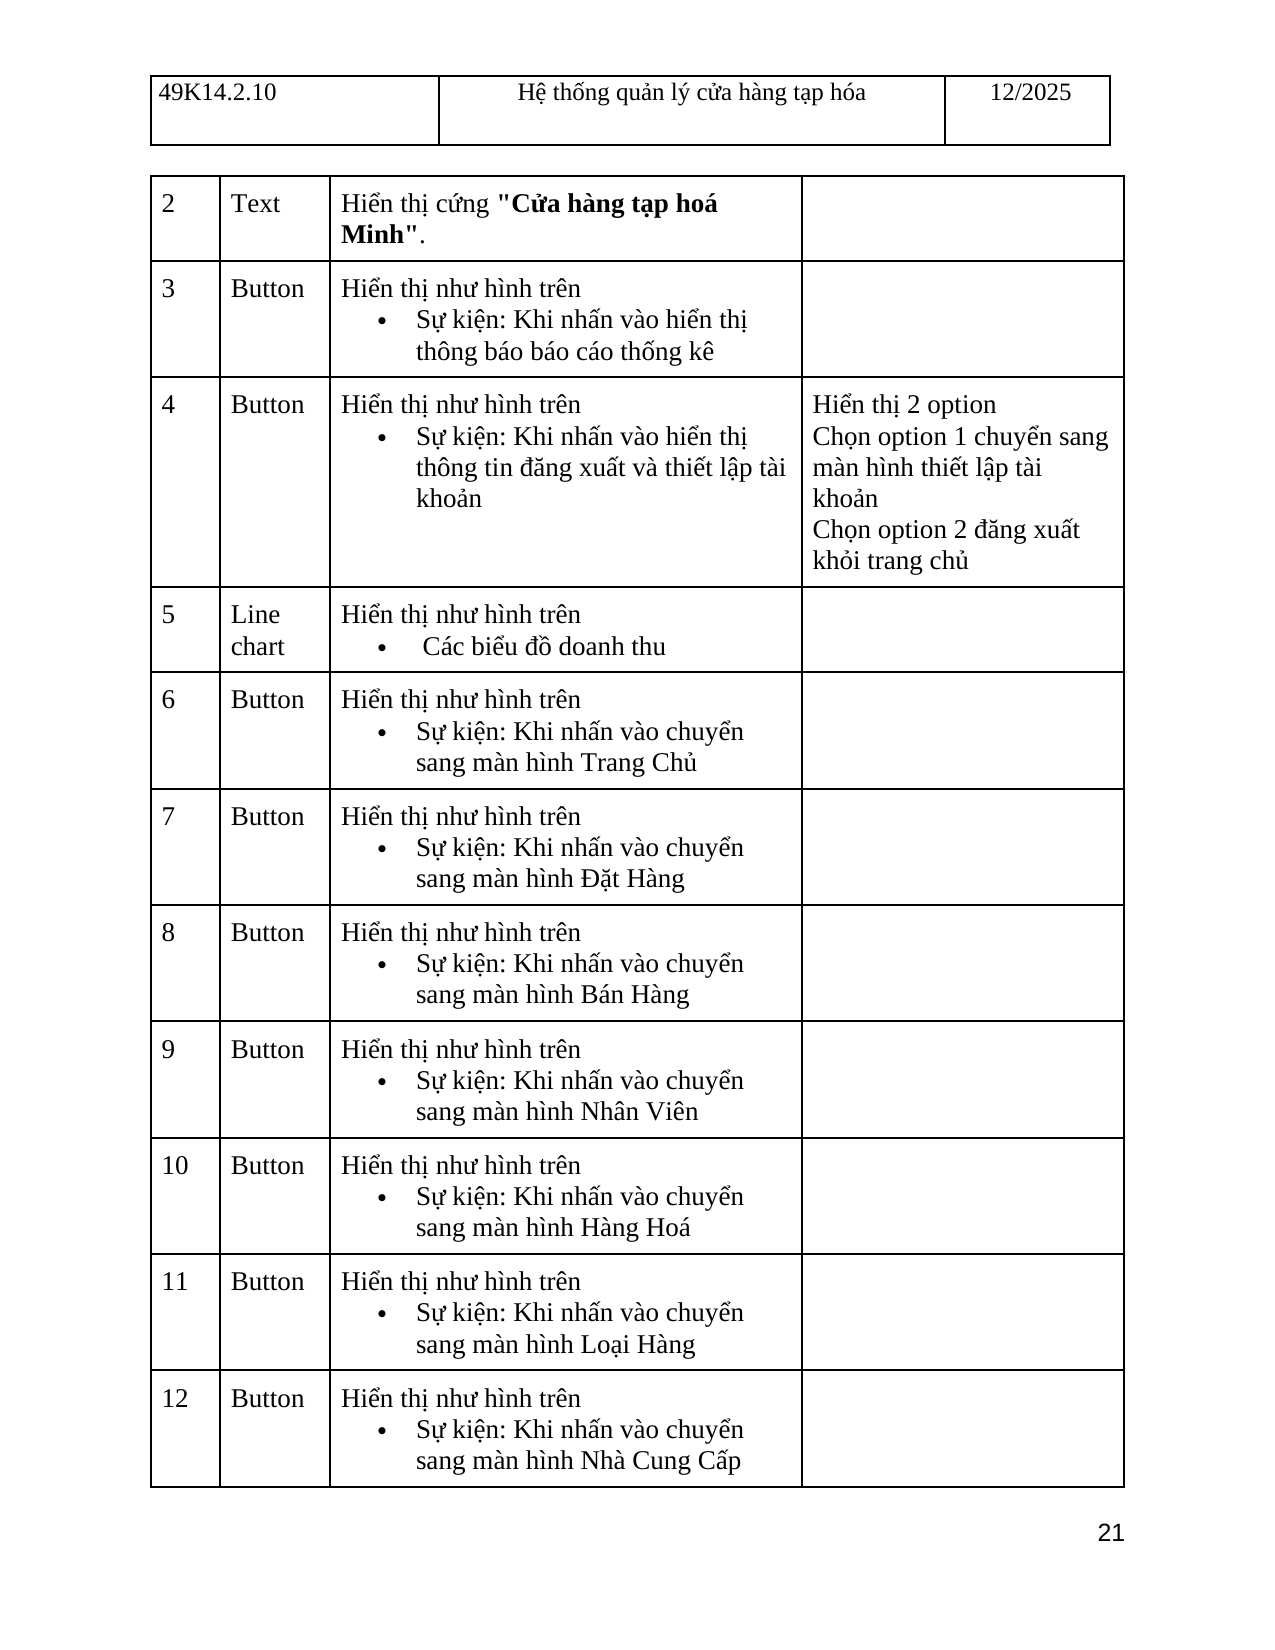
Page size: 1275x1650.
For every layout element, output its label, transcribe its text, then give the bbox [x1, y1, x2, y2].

table_cell Hiển thị như hình trên Sự kiện: Khi nhấn vào chuyển sang màn hình Nhà Cung Cấp [331, 1371, 801, 1486]
table_cell Button [221, 906, 329, 1020]
table_cell Hiển thị như hình trên Sự kiện: Khi nhấn vào chuyển sang màn hình Hàng Hoá [331, 1139, 801, 1253]
table_cell Hiển thị cứng "Cửa hàng tạp hoá Minh". [331, 177, 801, 260]
table_cell 7 [152, 790, 219, 904]
table_cell [803, 1139, 1123, 1253]
table_cell Hiển thị như hình trên Sự kiện: Khi nhấn vào chuyển sang màn hình Loại Hàng [331, 1255, 801, 1369]
table_cell Button [221, 1255, 329, 1369]
table_cell [803, 1022, 1123, 1137]
table_cell Hiển thị như hình trên Sự kiện: Khi nhấn vào chuyển sang màn hình Trang Chủ [331, 673, 801, 787]
table_cell [803, 673, 1123, 787]
table_cell [803, 790, 1123, 904]
table_cell 8 [152, 906, 219, 1020]
table_cell [803, 906, 1123, 1020]
table_cell 10 [152, 1139, 219, 1253]
table_cell 12 [152, 1371, 219, 1486]
table_cell Hiển thị 2 option Chọn option 1 chuyển sang màn hình thiết lập tài khoản Chọn option 2 đăng xuất khỏi trang chủ [803, 378, 1123, 586]
table_cell Hiển thị như hình trên Sự kiện: Khi nhấn vào hiển thị thông tin đăng xuất và thiết lập tài khoản [331, 378, 801, 586]
table_cell Button [221, 1022, 329, 1137]
table_cell 4 [152, 378, 219, 586]
table_cell [803, 1255, 1123, 1369]
table_cell Button [221, 1139, 329, 1253]
table_cell Button [221, 1371, 329, 1486]
table_cell 11 [152, 1255, 219, 1369]
table_cell Hiển thị như hình trên Các biểu đồ doanh thu [331, 588, 801, 671]
table_cell 9 [152, 1022, 219, 1137]
table_cell [803, 588, 1123, 671]
table_cell Hiển thị như hình trên Sự kiện: Khi nhấn vào chuyển sang màn hình Đặt Hàng [331, 790, 801, 904]
table_cell Line chart [221, 588, 329, 671]
table_cell Button [221, 378, 329, 586]
table_cell Hiển thị như hình trên Sự kiện: Khi nhấn vào hiển thị thông báo báo cáo thống kê [331, 262, 801, 376]
table_cell 5 [152, 588, 219, 671]
table_cell 2 [152, 177, 219, 260]
table_cell Button [221, 262, 329, 376]
table_cell Button [221, 790, 329, 904]
table_cell 3 [152, 262, 219, 376]
table_cell 6 [152, 673, 219, 787]
table_cell Hiển thị như hình trên Sự kiện: Khi nhấn vào chuyển sang màn hình Nhân Viên [331, 1022, 801, 1137]
table_cell [803, 177, 1123, 260]
table_cell Text [221, 177, 329, 260]
table_cell Button [221, 673, 329, 787]
table_cell [803, 262, 1123, 376]
table_cell Hiển thị như hình trên Sự kiện: Khi nhấn vào chuyển sang màn hình Bán Hàng [331, 906, 801, 1020]
table_cell [803, 1371, 1123, 1486]
